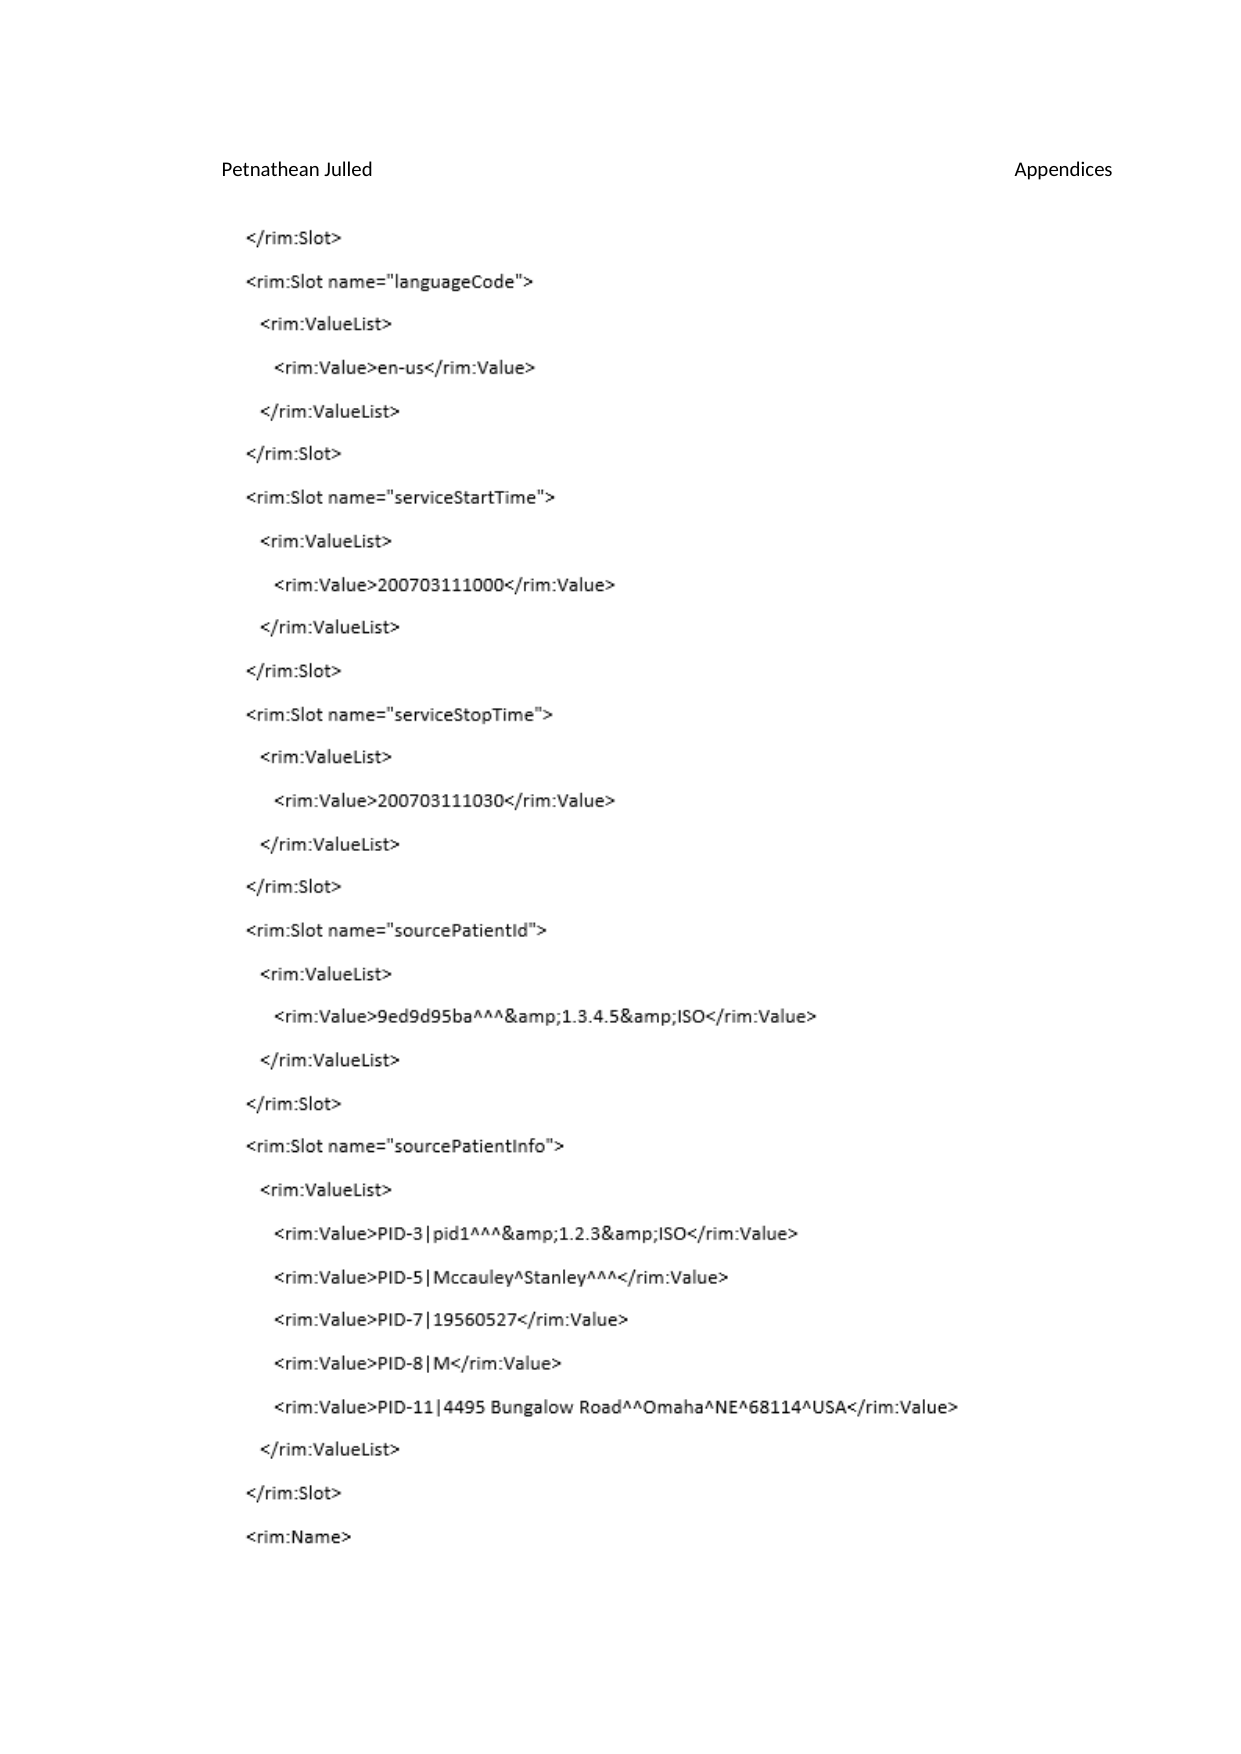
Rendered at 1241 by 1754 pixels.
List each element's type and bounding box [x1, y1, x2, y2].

picture [221, 221, 1061, 1559]
